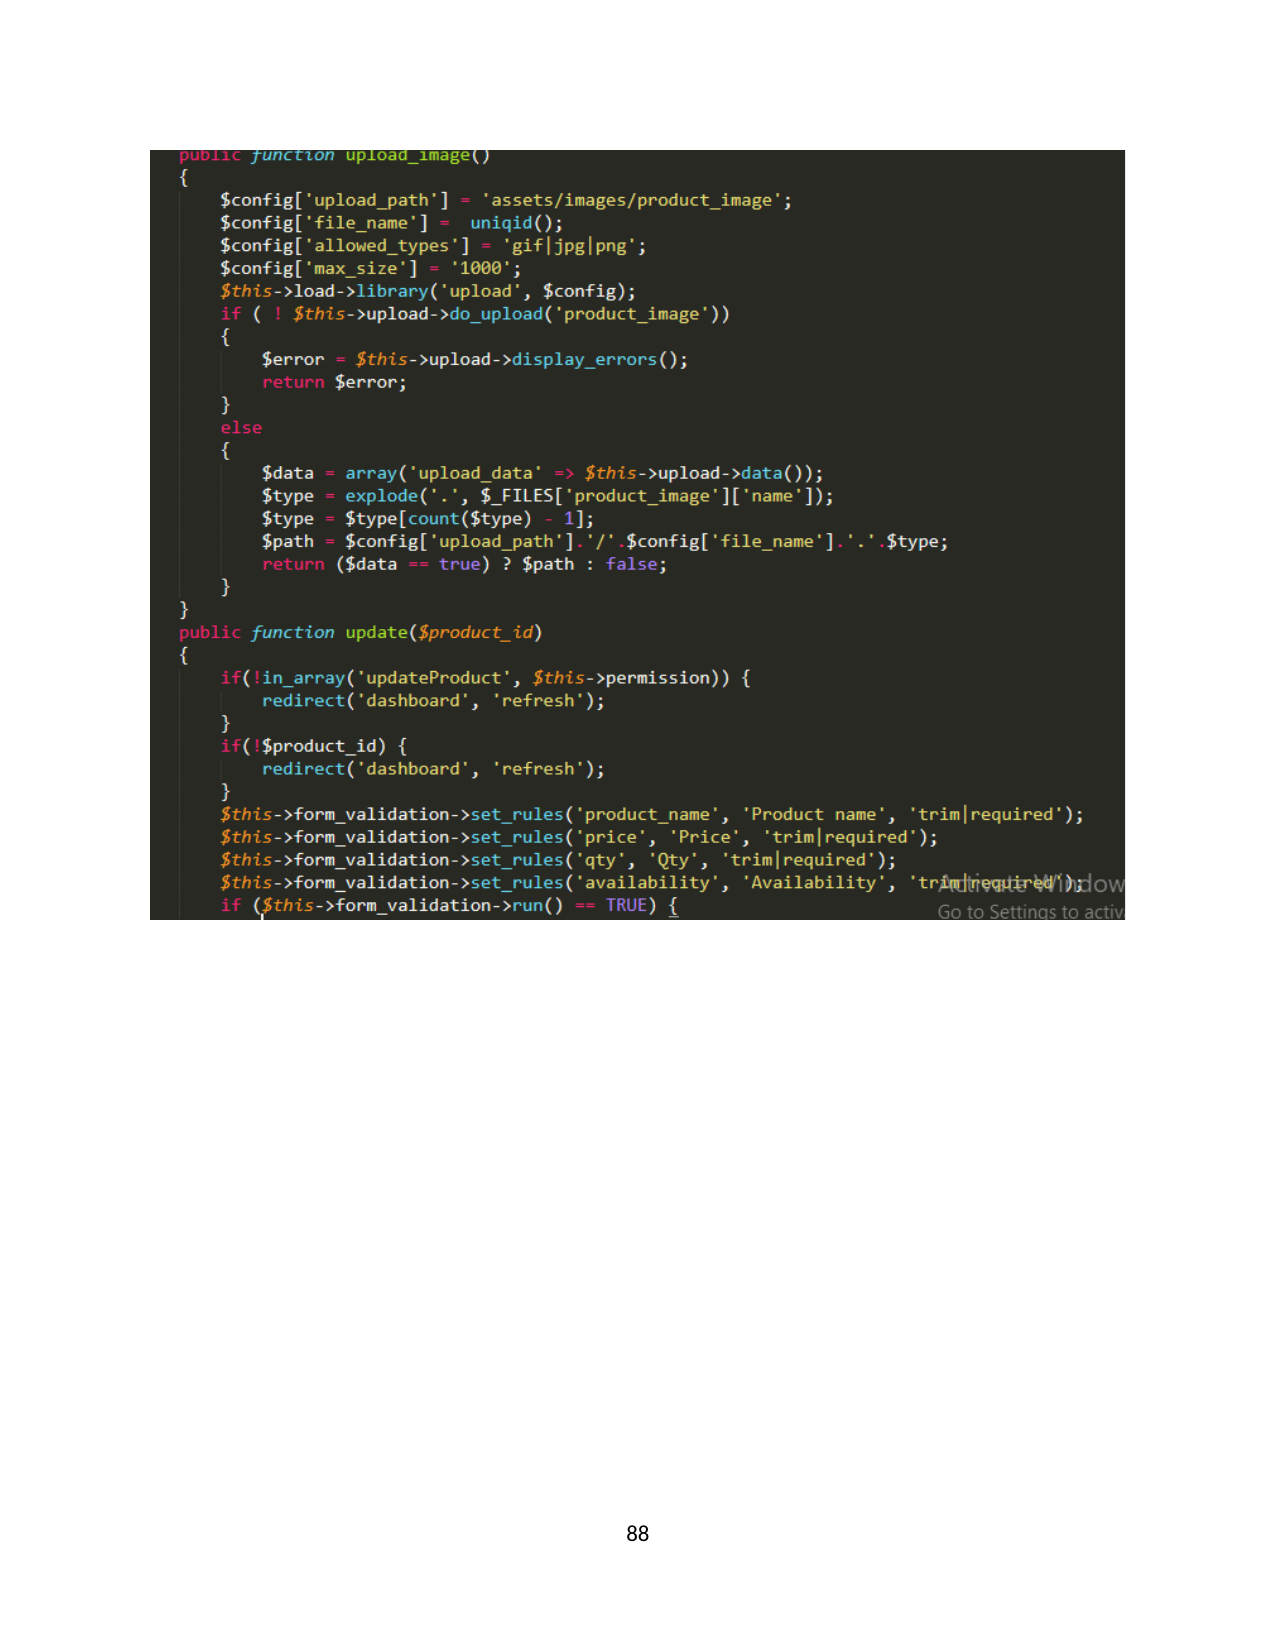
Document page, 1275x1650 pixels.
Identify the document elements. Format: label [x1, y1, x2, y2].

picture [150, 150, 1125, 920]
